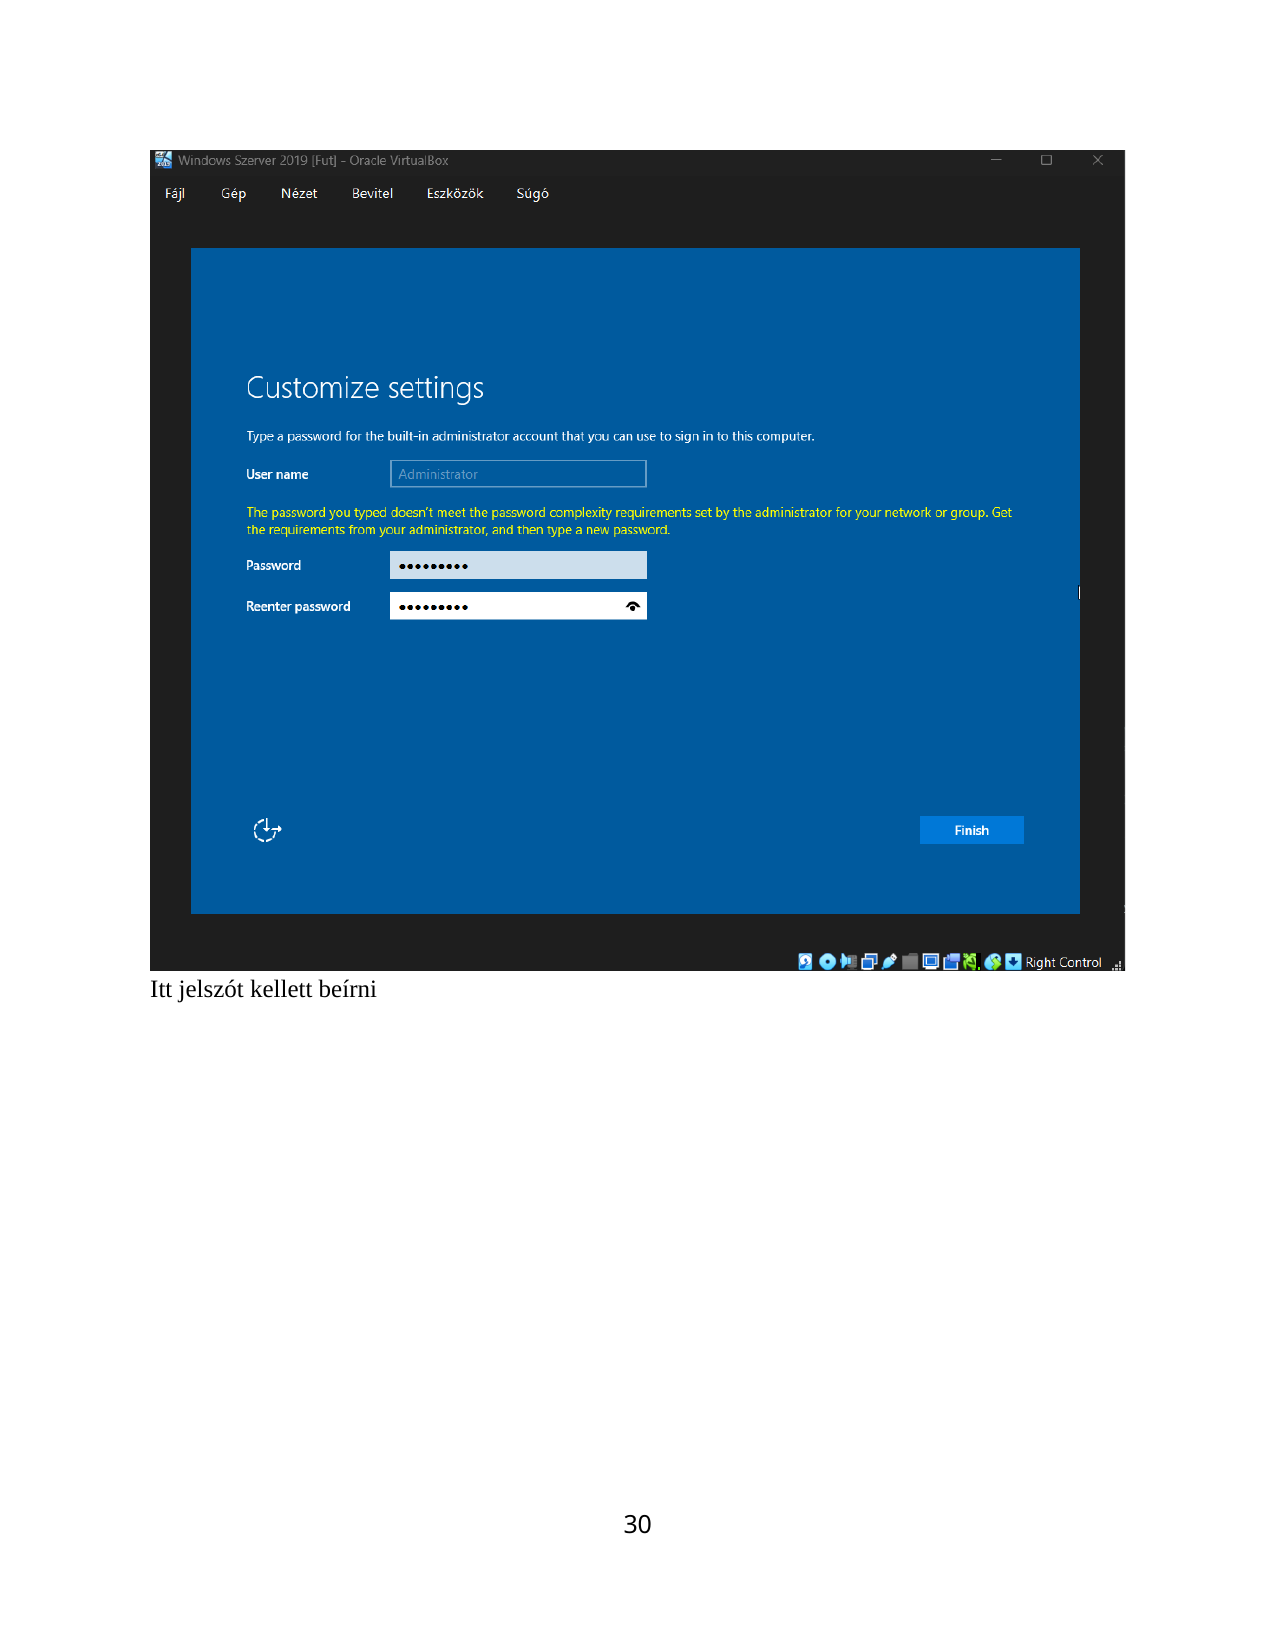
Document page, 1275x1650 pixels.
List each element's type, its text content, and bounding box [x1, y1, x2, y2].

picture [150, 150, 1125, 971]
text Itt jelszót kellett beírni [150, 971, 1125, 1003]
